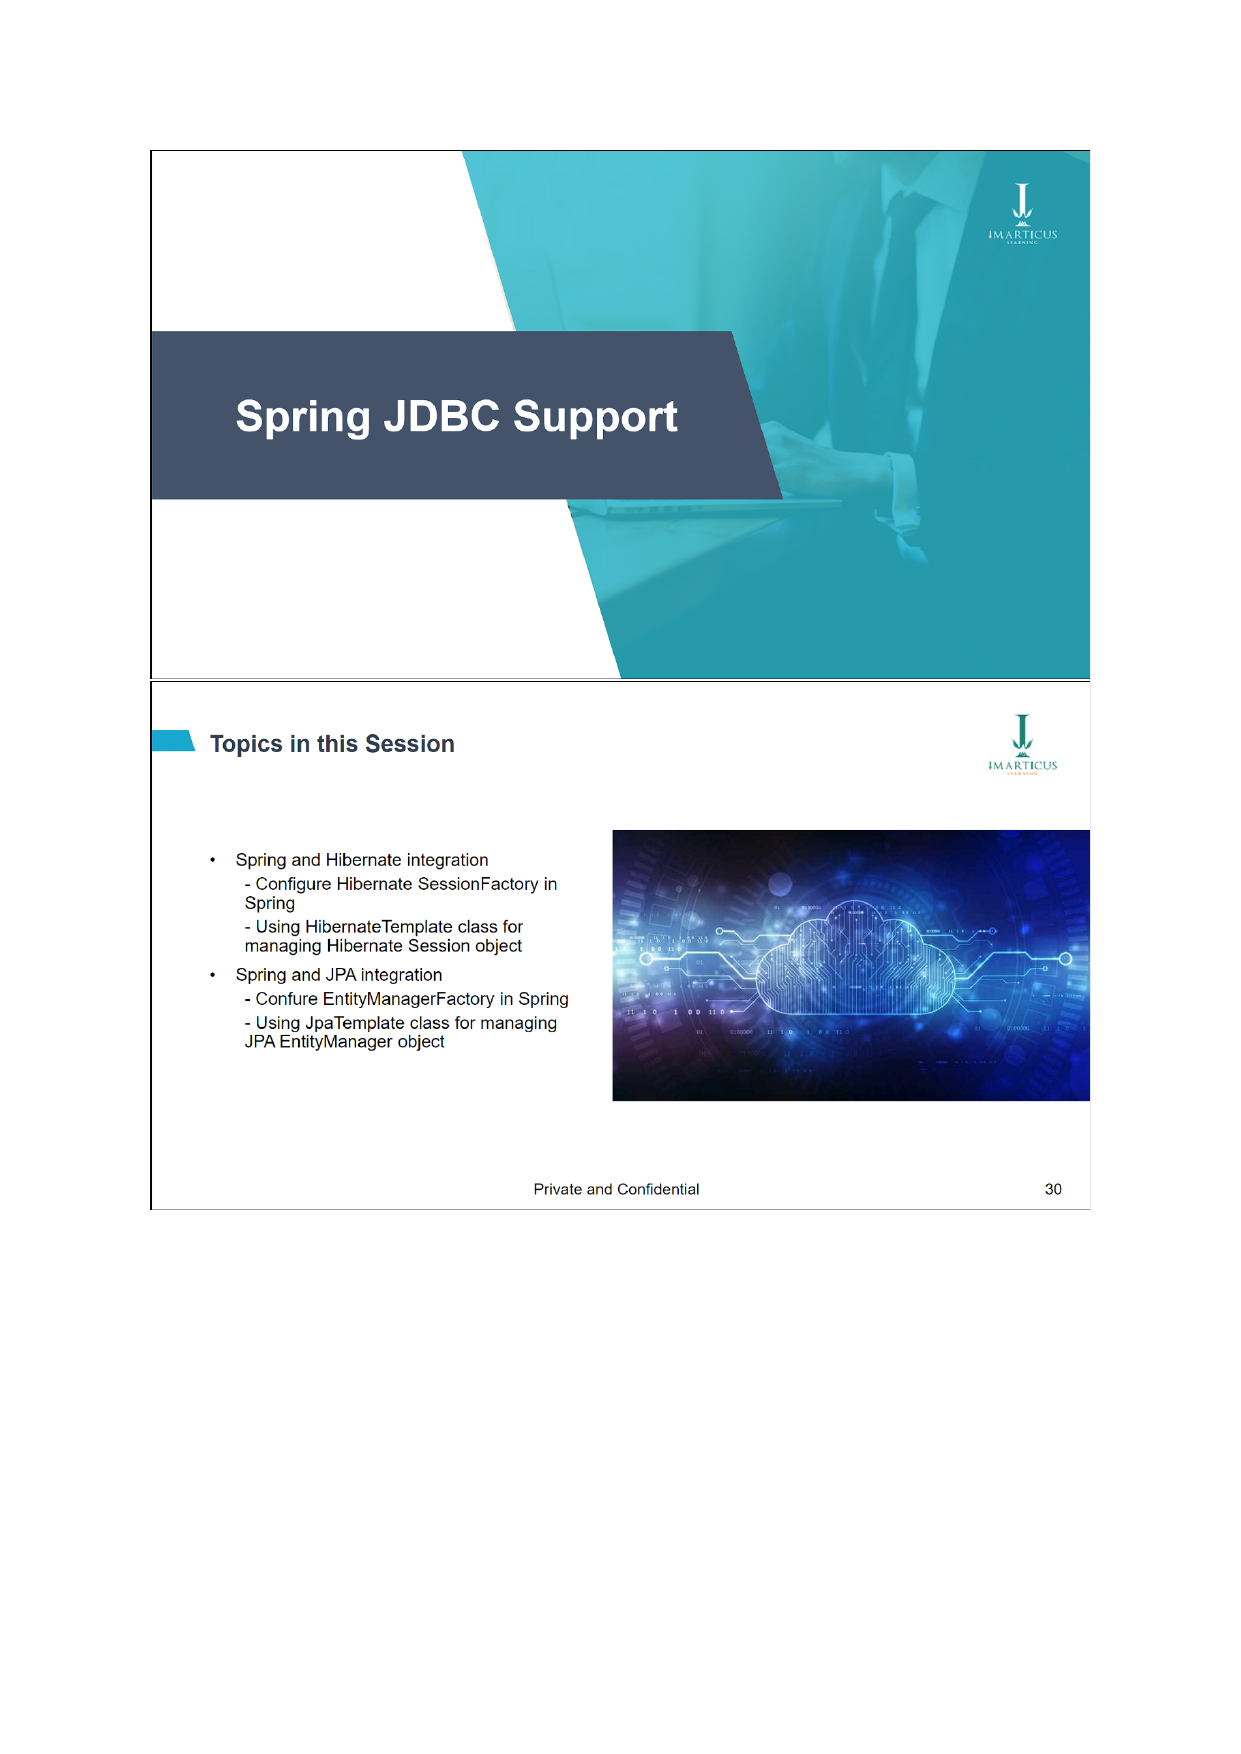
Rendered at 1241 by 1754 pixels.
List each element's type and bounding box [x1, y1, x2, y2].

picture [150, 681, 1091, 1210]
picture [150, 150, 1091, 679]
